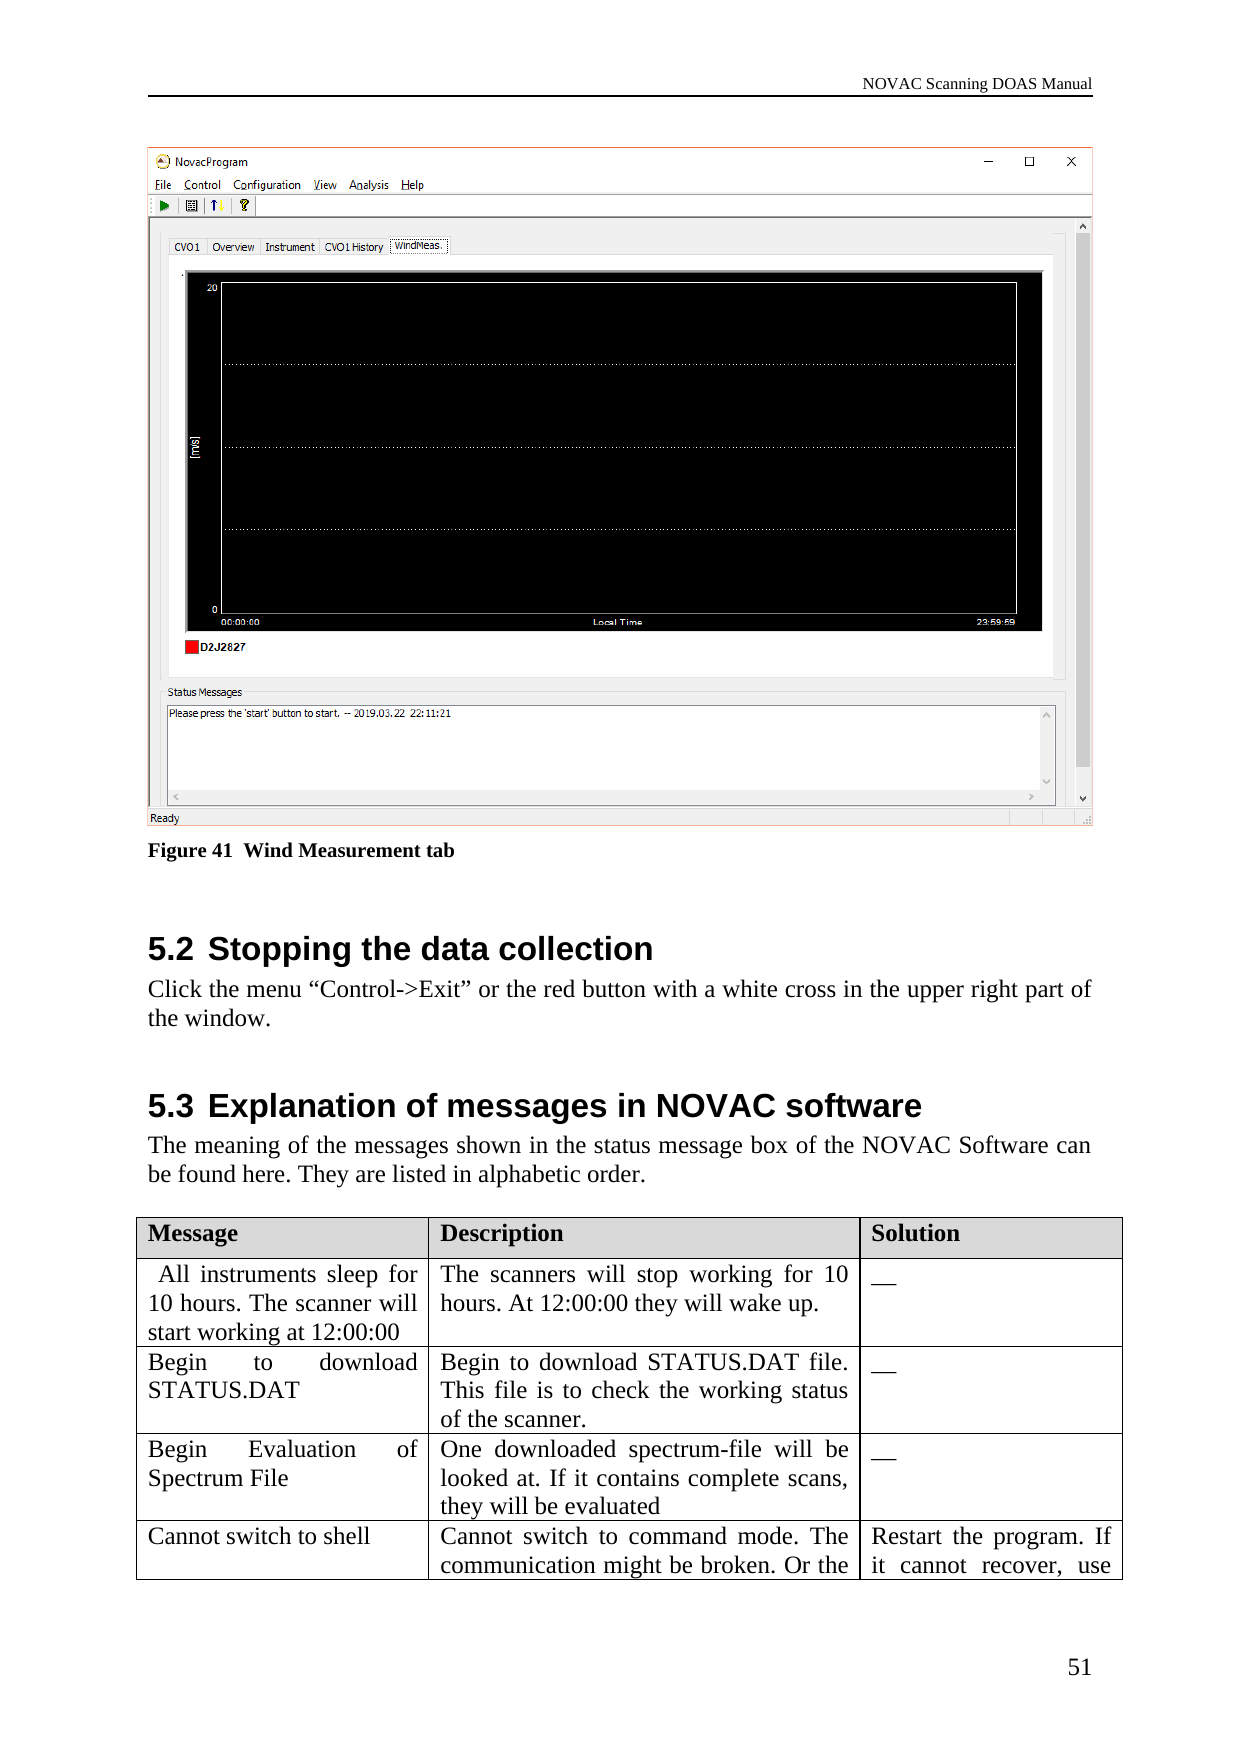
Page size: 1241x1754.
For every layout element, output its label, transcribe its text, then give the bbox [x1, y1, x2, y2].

table_cell Begin Evaluation of Spectrum File [137, 1434, 428, 1520]
table_cell __ [861, 1347, 1122, 1433]
table_cell All instruments sleep for 10 hours. The scanner will start working at [137, 1259, 428, 1346]
table_cell __ [861, 1434, 1122, 1520]
subtitle Explanation of messages in NOVAC software [148, 1086, 1093, 1124]
table_cell The scanners will stop working for 10 hours. At they will wake up. [429, 1259, 859, 1346]
table_header Solution [861, 1218, 1122, 1258]
table_cell Begin to download STATUS.DAT file. This file is to check the working status of the scanner. [429, 1347, 859, 1433]
table_header Description [429, 1218, 859, 1258]
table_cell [861, 1521, 1122, 1579]
table_cell Begin to download STATUS.DAT [137, 1347, 428, 1433]
text Click the menu “Control->Exit” or the red button with a white cross in the upper right part of the window. [148, 973, 1093, 1032]
table_cell One downloaded spectrum-file will be looked at. If it contains complete scans, they will be evaluated [429, 1434, 859, 1520]
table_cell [429, 1521, 859, 1579]
picture [147, 147, 1093, 826]
text The meaning of the messages shown in the status message box of the NOVAC Software can be found here. They are listed in alphabetic order. [148, 1130, 1093, 1188]
table_cell __ [861, 1259, 1122, 1346]
subtitle Stopping the data collection [148, 928, 1093, 967]
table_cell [137, 1521, 428, 1579]
table_header Message [137, 1218, 428, 1258]
